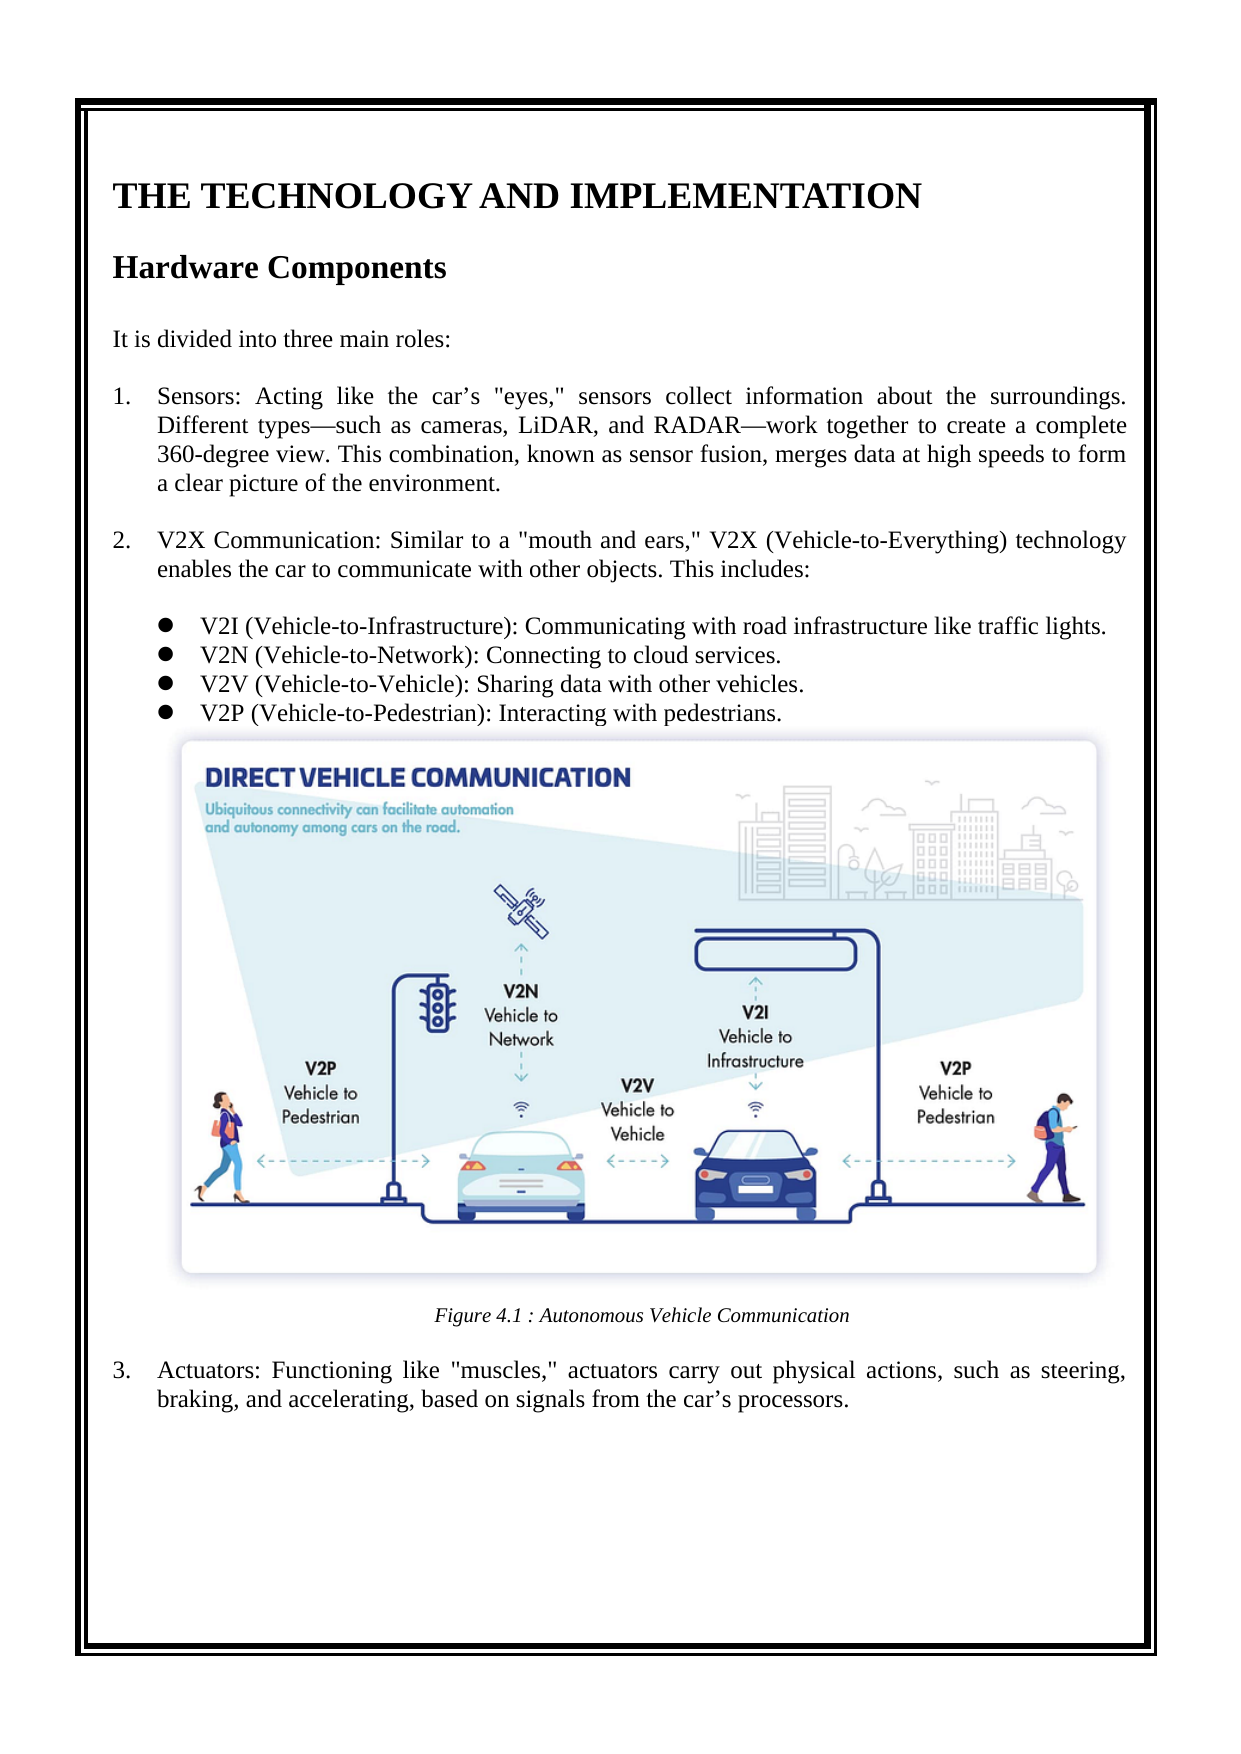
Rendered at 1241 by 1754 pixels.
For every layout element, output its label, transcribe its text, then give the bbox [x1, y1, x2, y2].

subtitle THE TECHNOLOGY AND IMPLEMENTATION [112, 191, 1128, 213]
list V2V (Vehicle-to-Vehicle): Sharing data with other vehicles. [156, 669, 1128, 698]
picture [164, 726, 1120, 1303]
list V2X Communication: Similar to a "mouth and ears," V2X (Vehicle-to-Everything) technology enables the car to communicate with other objects. This includes: [112, 525, 1128, 583]
list V2N (Vehicle-to-Network): Connecting to cloud services. [156, 640, 1128, 669]
list Hardware Components [112, 247, 1128, 286]
list Sensors: Acting like the car’s "eyes," sensors collect information about the surroundings. Different types—such as cameras, LiDAR, and RADAR—work together to create a complete 360-degree view. This combination, known as sensor fusion, merges data at high speeds to form a clear picture of the environment. [112, 381, 1128, 496]
list Figure 4.1 : Autonomous Vehicle Communication [156, 1303, 1128, 1327]
list V2I (Vehicle-to-Infrastructure): Communicating with road infrastructure like traffic lights. [156, 611, 1128, 640]
list It is divided into three main roles: [112, 324, 1128, 353]
list Actuators: Functioning like "muscles," actuators carry out physical actions, such as steering, braking, and accelerating, based on signals from the car’s processors. [112, 1356, 1128, 1413]
list V2P (Vehicle-to-Pedestrian): Interacting with pedestrians. [156, 698, 1128, 726]
